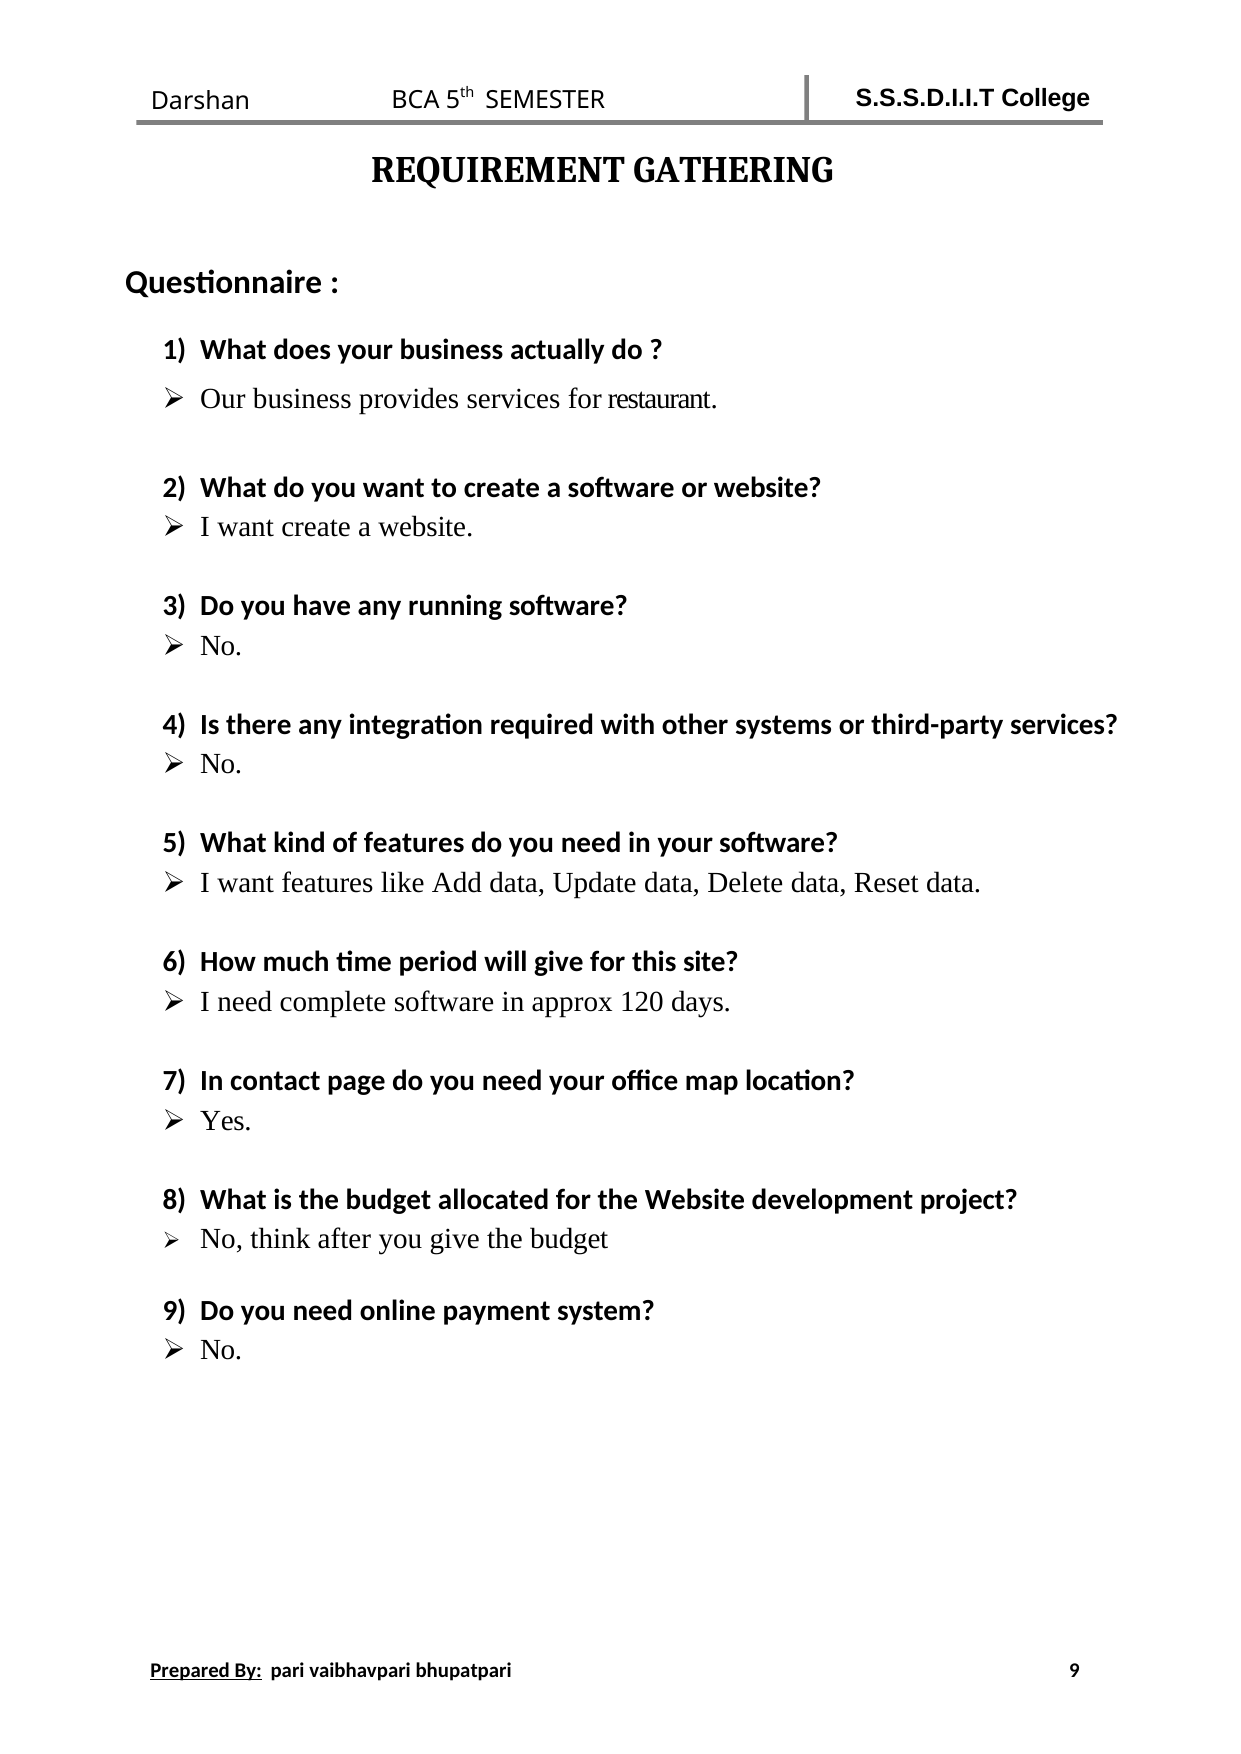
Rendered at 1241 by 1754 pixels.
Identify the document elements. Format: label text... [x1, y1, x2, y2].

list No, think after you give the budget [162, 1222, 1203, 1255]
list Our business provides services for restaurant. [162, 381, 1203, 415]
list Yes. [162, 1103, 1203, 1137]
list No. [162, 628, 1203, 661]
subtitle What is the budget allocated for the Website development project? [162, 1181, 1203, 1217]
subtitle What does your business actually do ? [162, 331, 1203, 367]
subtitle Questionnaire : [125, 261, 1203, 302]
subtitle What kind of features do you need in your software? [162, 824, 1203, 860]
subtitle Do you need online payment system? [162, 1292, 1203, 1327]
list I need complete software in approx 120 days. [162, 984, 1203, 1017]
subtitle How much time period will give for this site? [162, 943, 1203, 979]
list I want features like Add data, Update data, Delete data, Reset data. [162, 865, 1203, 899]
subtitle Is there any integration required with other systems or third-party services? [162, 706, 1203, 742]
list No. [162, 1332, 1203, 1366]
subtitle In contact page do you need your office map location? [162, 1062, 1203, 1097]
subtitle REQUIREMENT GATHERING [1, 148, 1203, 192]
subtitle Do you have any running software? [162, 587, 1203, 623]
list I want create a website. [162, 509, 1203, 543]
list No. [162, 746, 1203, 779]
subtitle What do you want to create a software or website? [162, 469, 1203, 505]
